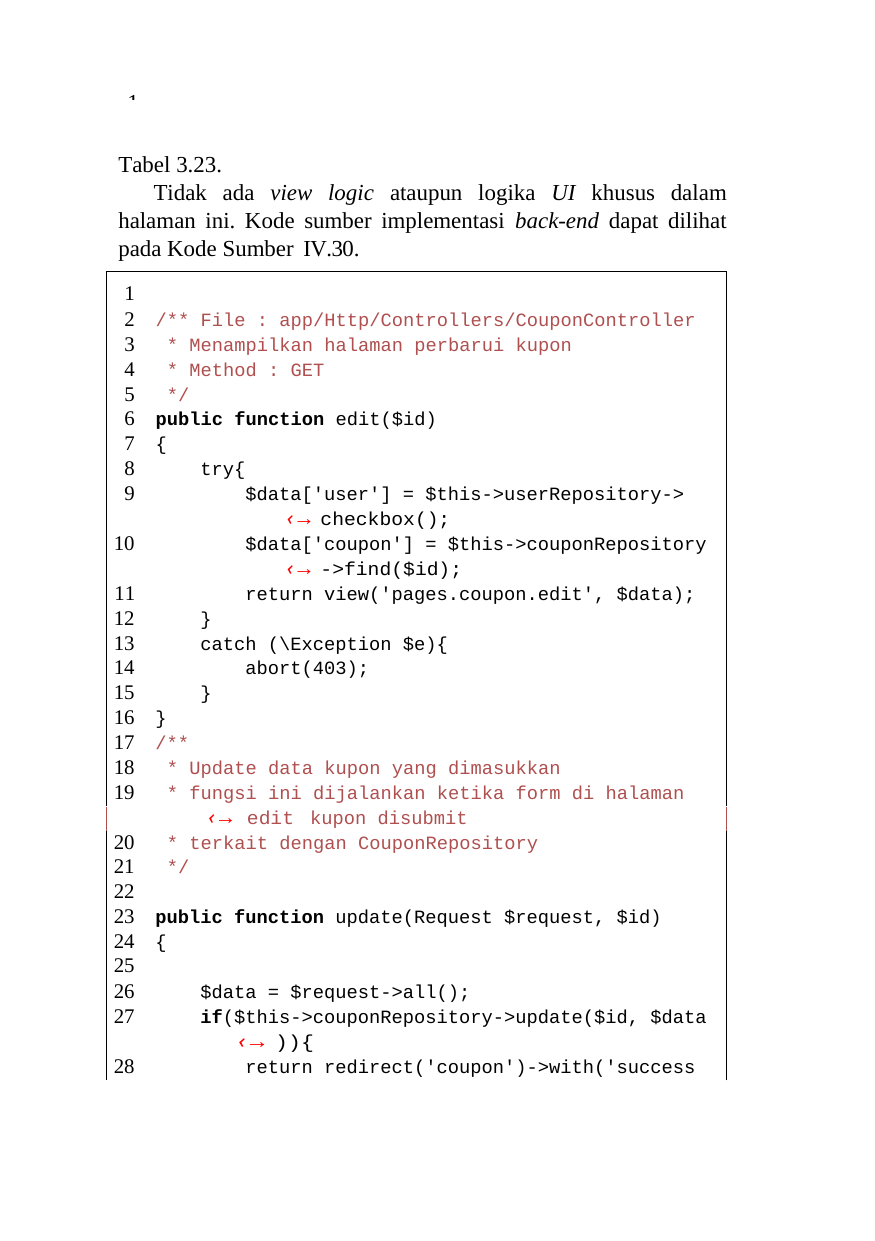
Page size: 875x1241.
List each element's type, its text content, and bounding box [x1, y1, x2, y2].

list * Update data kupon yang dimasukkan [113, 754, 755, 779]
text Tabel 3.23. [118, 151, 699, 177]
list if($this->couponRepository->update($id, $data [113, 1003, 755, 1028]
text ‹→ checkbox(); [287, 505, 699, 530]
list return redirect('coupon')->with('success [113, 1053, 755, 1078]
list * Menampilkan halaman perbarui kupon [124, 331, 755, 356]
list * terkait dengan CouponRepository [113, 829, 755, 854]
text 13 catch (\Exception $e){ [113, 630, 699, 655]
text 24 { [113, 929, 699, 954]
list try{ [124, 456, 755, 481]
text 22 [113, 879, 699, 903]
text ‹→ ->find($id); [287, 555, 699, 580]
text 25 [113, 954, 699, 977]
text 14 abort(403); [113, 655, 699, 680]
text ‹→ edit kupon disubmit [208, 804, 699, 829]
list $data = $request->all(); [113, 978, 755, 1003]
text 1 [124, 281, 755, 305]
text 15 } [113, 680, 699, 705]
list $data['user'] = $this->userRepository-> [124, 481, 755, 505]
list $data['coupon'] = $this->couponRepository [113, 530, 755, 555]
list return view('pages.coupon.edit', $data); [114, 580, 755, 605]
text 16 } [113, 705, 699, 729]
text 23 public function update(Request $request, $id) [113, 904, 699, 929]
list * fungsi ini dijalankan ketika form di halaman [113, 779, 755, 804]
text 6 public function edit($id) [124, 406, 699, 431]
text 7 { [124, 431, 699, 456]
text 5 */ [124, 381, 699, 406]
text 17 /** [113, 729, 699, 754]
text ‹→ )){ [214, 1028, 337, 1053]
text 12 } [113, 605, 699, 630]
list /** File : app/Http/Controllers/CouponController [124, 306, 755, 331]
text 21 */ [113, 854, 699, 879]
list * Method : GET [124, 356, 755, 381]
text Tidak ada view logic ataupun logika UI khusus dalam halaman ini. Kode sumber implementasi back-end dapat dilihat pada Kode Sumber IV.30. [118, 179, 727, 261]
